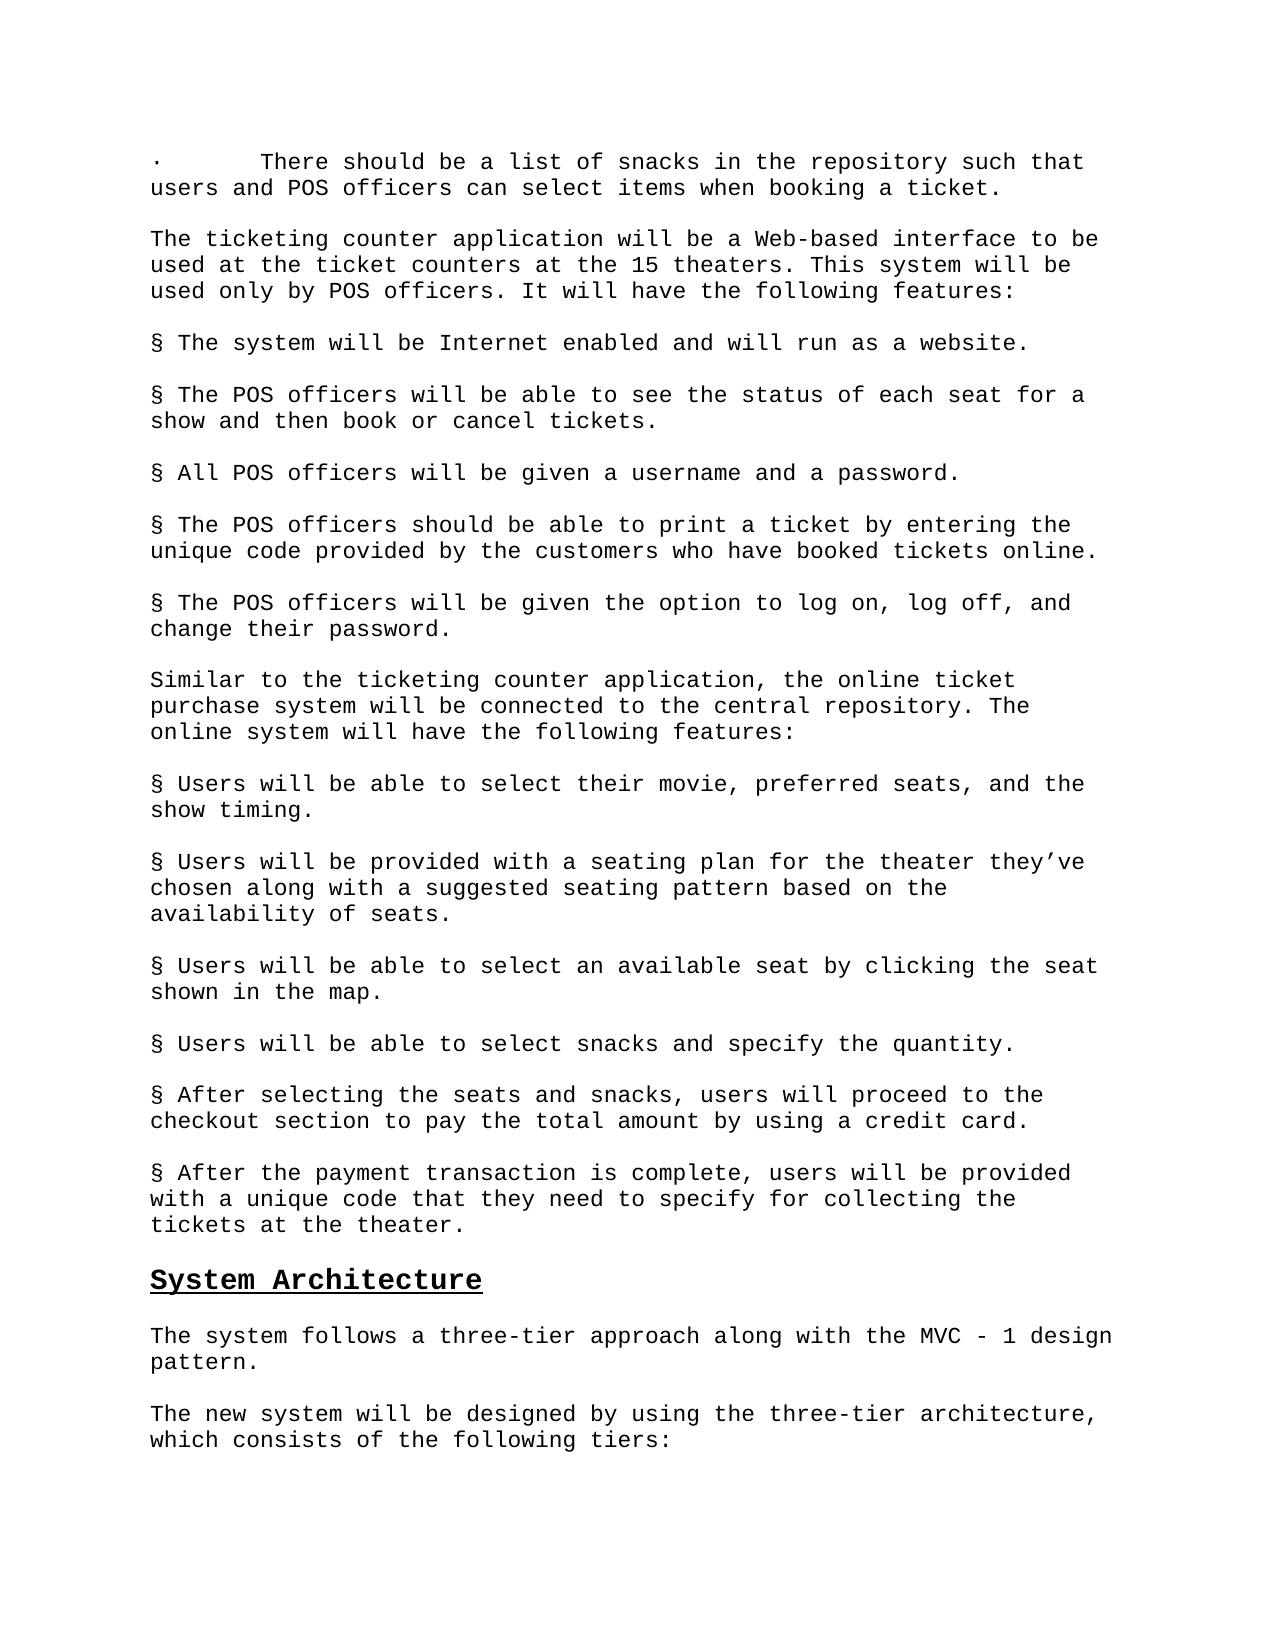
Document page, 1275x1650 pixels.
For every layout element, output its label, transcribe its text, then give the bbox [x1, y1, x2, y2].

text § All POS officers will be given a username and a password. [150, 461, 1125, 487]
text The system follows a three-tier approach along with the MVC - 1 design pattern. [150, 1324, 1125, 1376]
text § Users will be able to select snacks and specify the quantity. [150, 1032, 1125, 1058]
text § After selecting the seats and snacks, users will proceed to the checkout section to pay the total amount by using a credit card. [150, 1084, 1125, 1136]
text § Users will be able to select their movie, preferred seats, and the show timing. [150, 772, 1125, 824]
text · There should be a list of snacks in the repository such that users and POS officers can select items when booking a ticket. [150, 150, 1125, 202]
text The new system will be designed by using the three-tier architecture, which consists of the following tiers: [150, 1402, 1125, 1454]
text § After the payment transaction is complete, users will be provided with a unique code that they need to specify for collecting the tickets at the theater. [150, 1162, 1125, 1239]
text § The POS officers will be given the option to log on, log off, and change their password. [150, 591, 1125, 643]
text The ticketing counter application will be a Web-based interface to be used at the ticket counters at the 15 theaters. This system will be used only by POS officers. It will have the following features: [150, 228, 1125, 306]
text § Users will be provided with a seating plan for the theater they’ve chosen along with a suggested seating pattern based on the availability of seats. [150, 850, 1125, 928]
text System Architecture [150, 1265, 1125, 1298]
text Similar to the ticketing counter application, the online ticket purchase system will be connected to the central repository. The online system will have the following features: [150, 669, 1125, 747]
text § The POS officers should be able to print a ticket by entering the unique code provided by the customers who have booked tickets online. [150, 513, 1125, 565]
text § The POS officers will be able to see the status of each seat for a show and then book or cancel tickets. [150, 383, 1125, 435]
text § The system will be Internet enabled and will run as a website. [150, 332, 1125, 357]
text § Users will be able to select an available seat by clicking the seat shown in the map. [150, 954, 1125, 1006]
